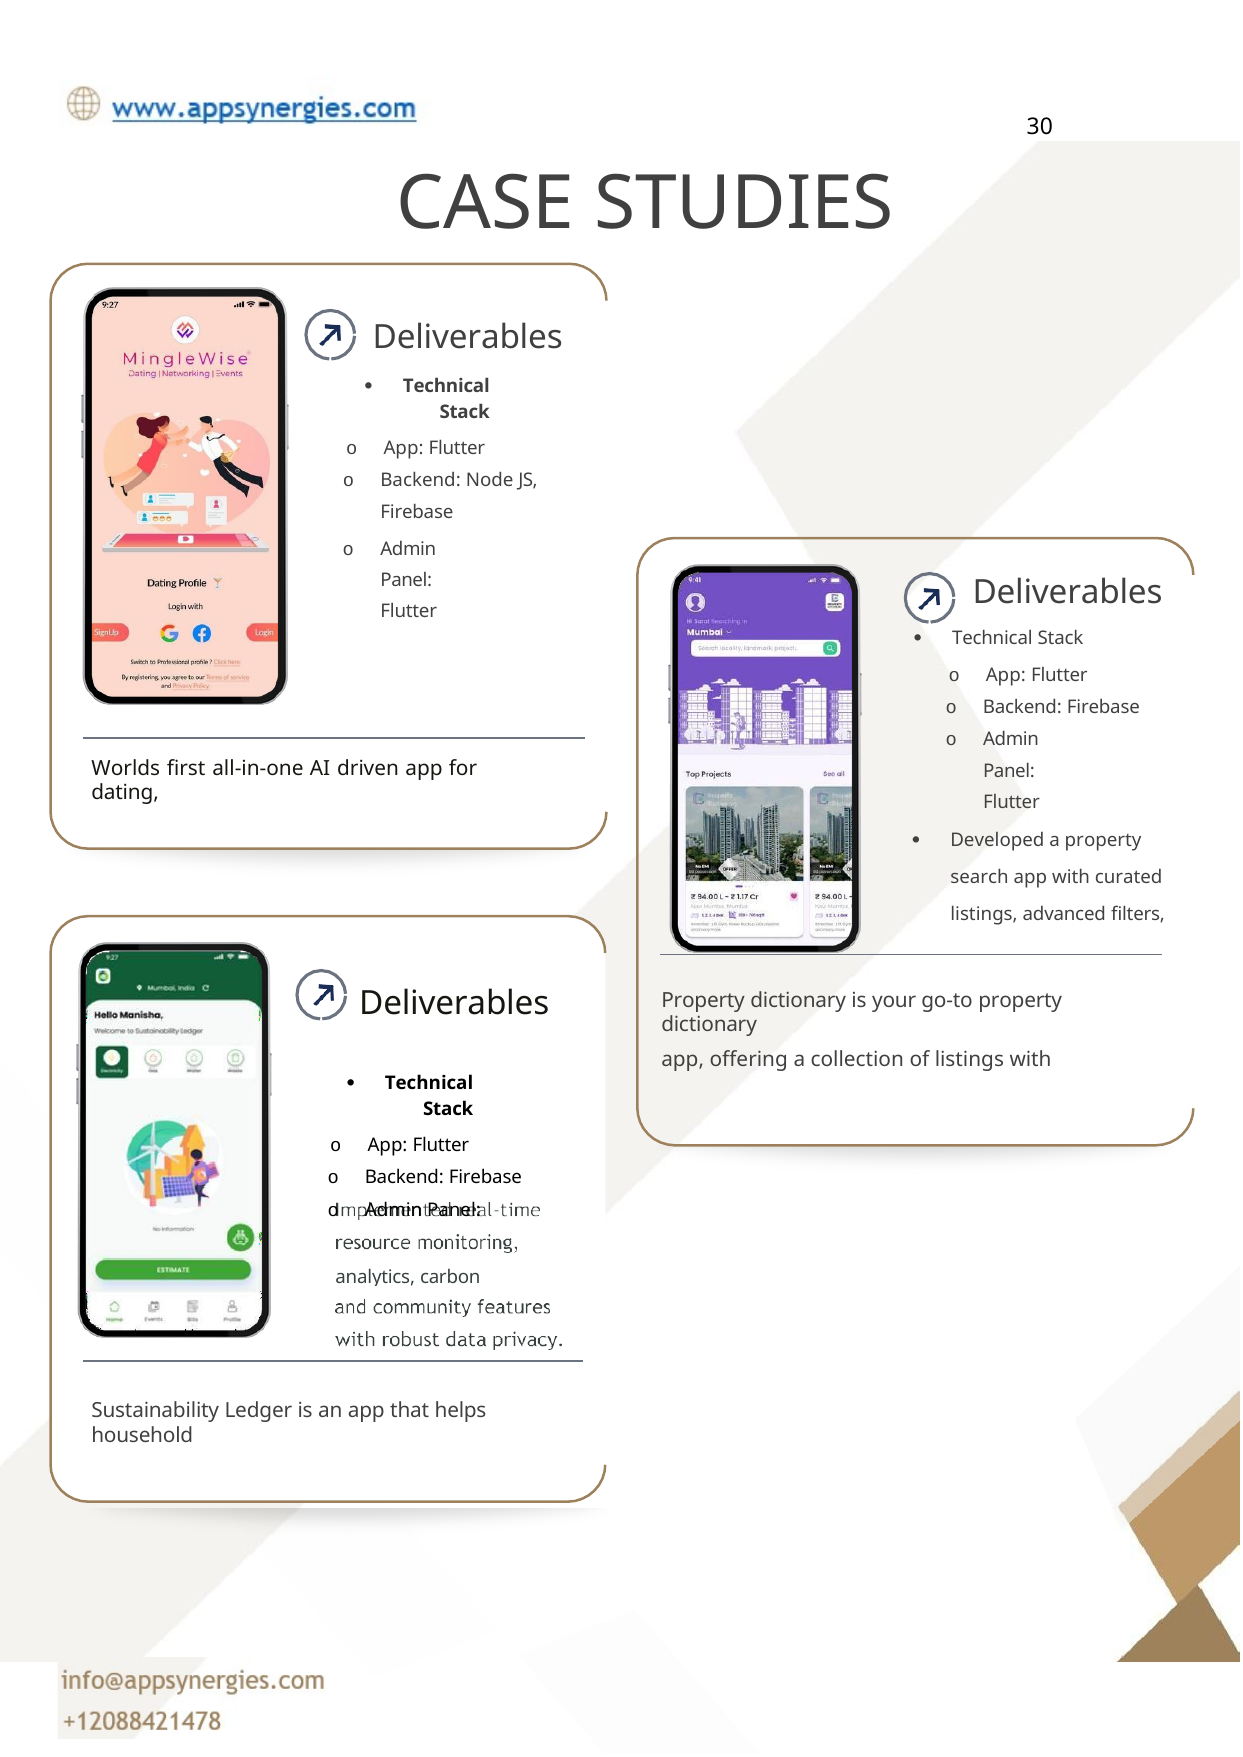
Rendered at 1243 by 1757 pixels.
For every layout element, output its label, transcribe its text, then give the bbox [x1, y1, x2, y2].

picture [0, 141, 1240, 1754]
subtitle CASE STUDIES [396, 149, 1243, 251]
picture [58, 75, 431, 135]
